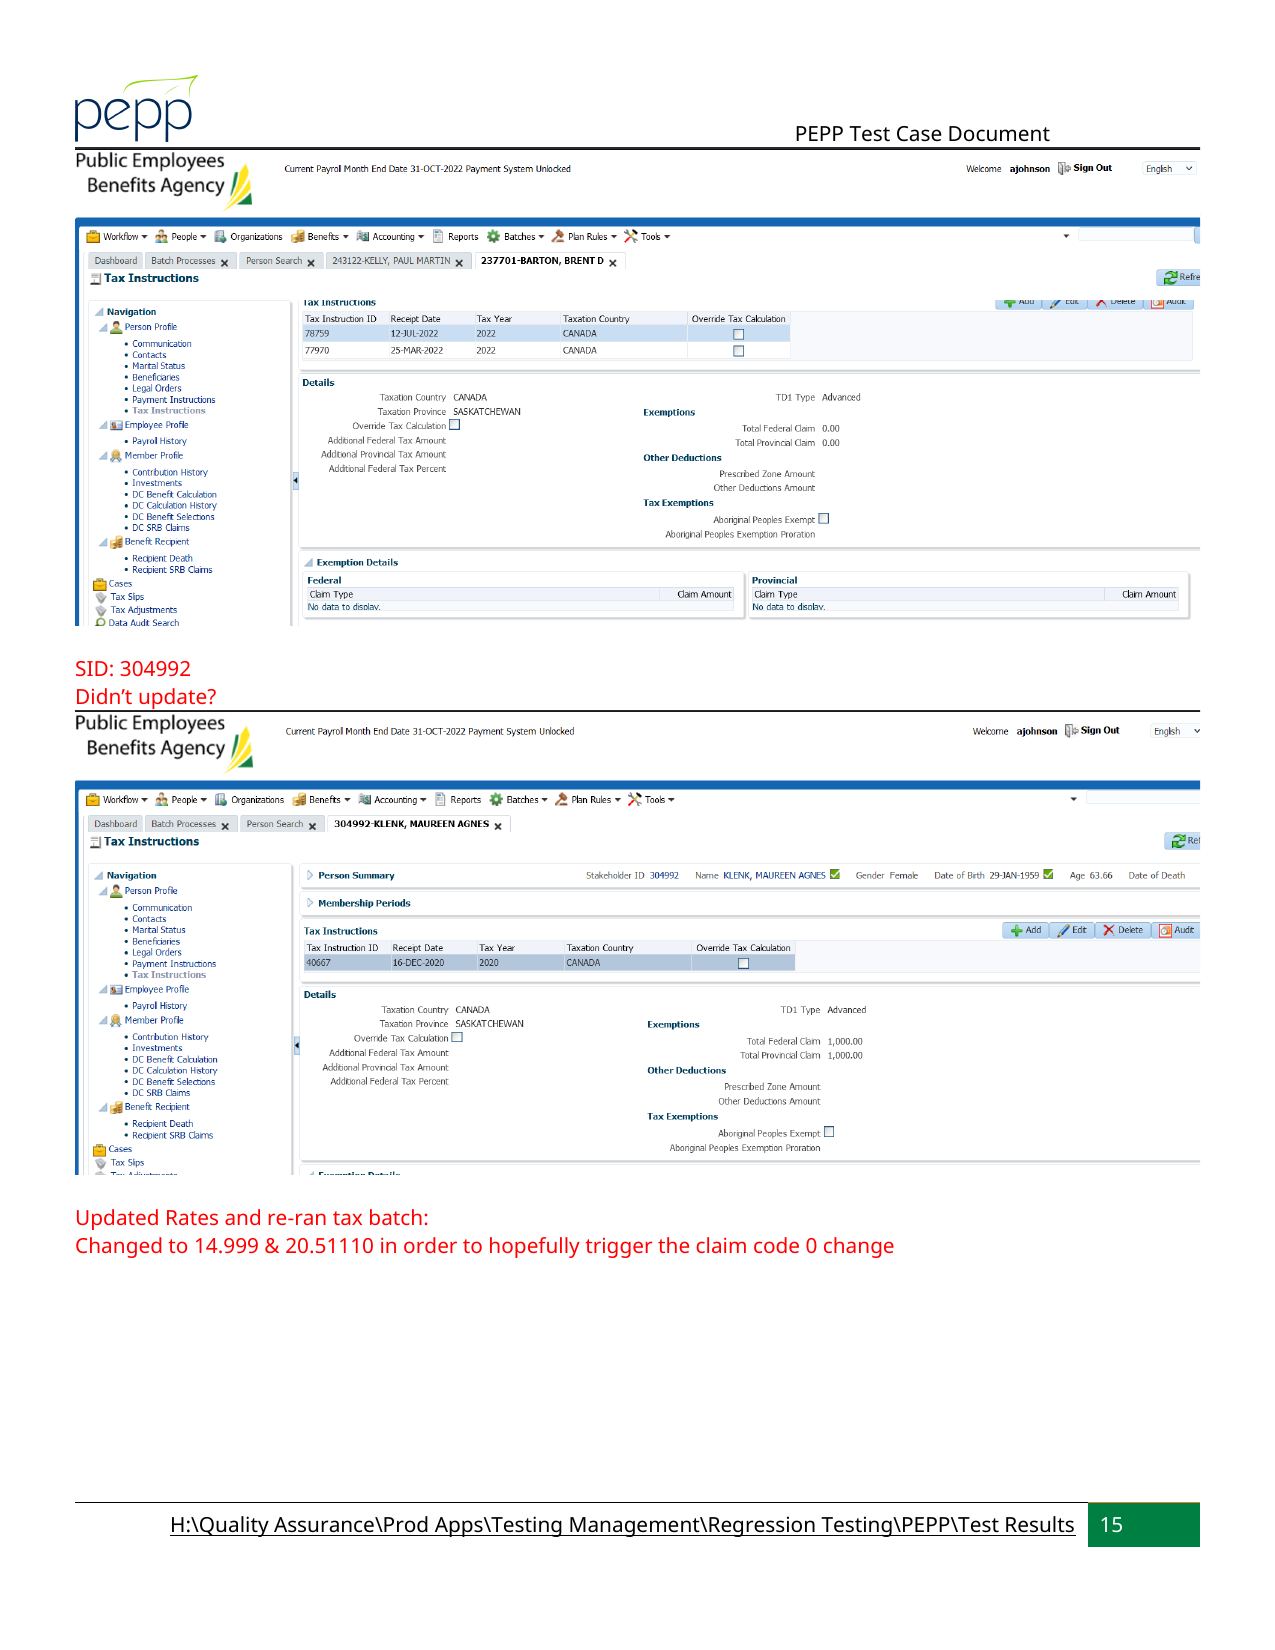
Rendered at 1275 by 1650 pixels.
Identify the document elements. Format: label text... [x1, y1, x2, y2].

picture [75, 75, 199, 142]
text Changed to 14.999 & 20.51110 in order to hopefully trigger the claim code 0 change [75, 1232, 1200, 1260]
picture [75, 710, 1200, 1175]
text Updated Rates and re-ran tax batch: [75, 1203, 1200, 1232]
text SID: 304992 [75, 654, 1200, 682]
text Didn’t update? [75, 682, 1200, 710]
picture [75, 147, 1200, 626]
